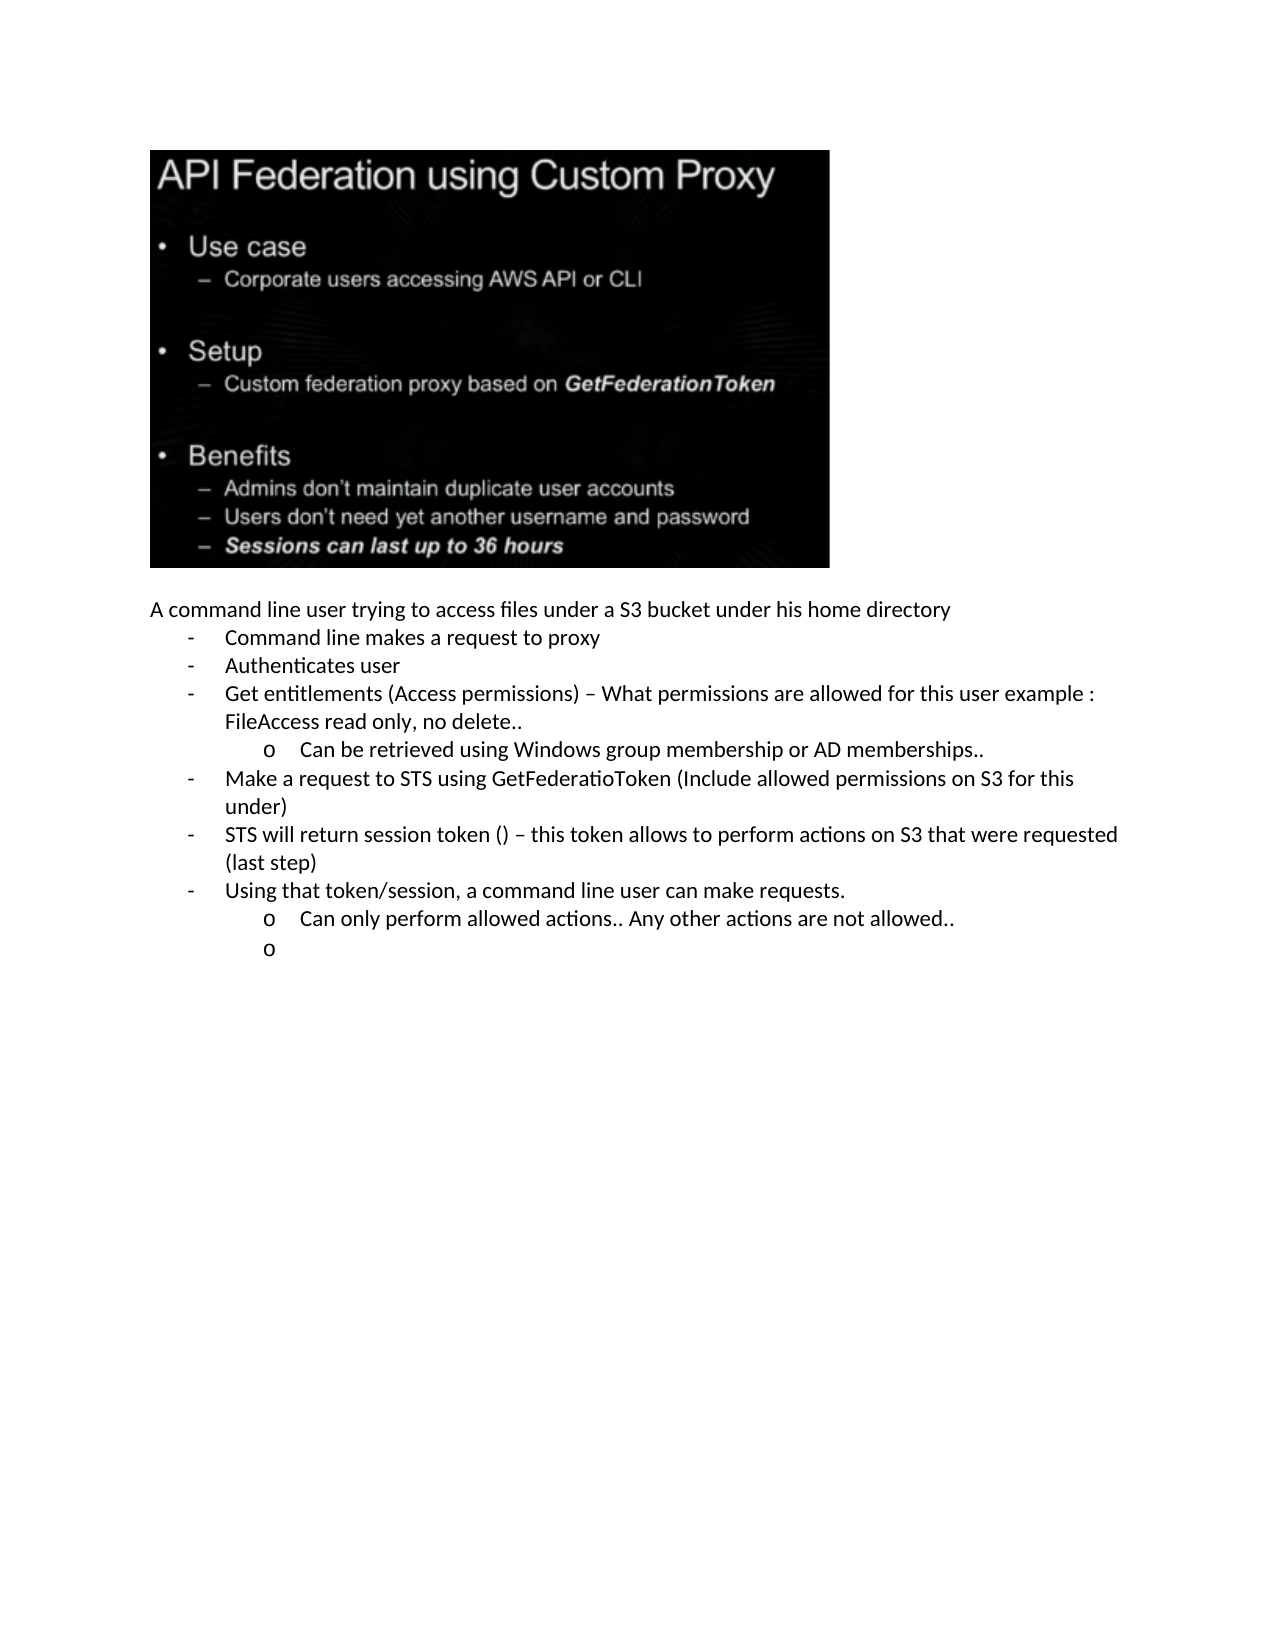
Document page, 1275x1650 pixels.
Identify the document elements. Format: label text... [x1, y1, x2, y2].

list Using that token/session, a command line user can make requests. [187, 877, 1125, 904]
list Make a request to STS using GetFederatioToken (Include allowed permissions on S3 for this under) [187, 764, 1125, 821]
list Authenticates user [187, 651, 1125, 679]
list Can be retrieved using Windows group membership or AD memberships.. [262, 735, 1125, 764]
list Command line makes a request to proxy [187, 623, 1125, 651]
list Can only perform allowed actions.. Any other actions are not allowed.. [262, 904, 1125, 934]
list Get entitlements (Access permissions) – What permissions are allowed for this user example : FileAccess read only, no delete.. [187, 679, 1125, 735]
text A command line user trying to access files under a S3 bucket under his home directory [150, 595, 1125, 623]
picture [150, 150, 830, 568]
list STS will return session token () – this token allows to perform actions on S3 that were requested (last step) [187, 821, 1125, 877]
